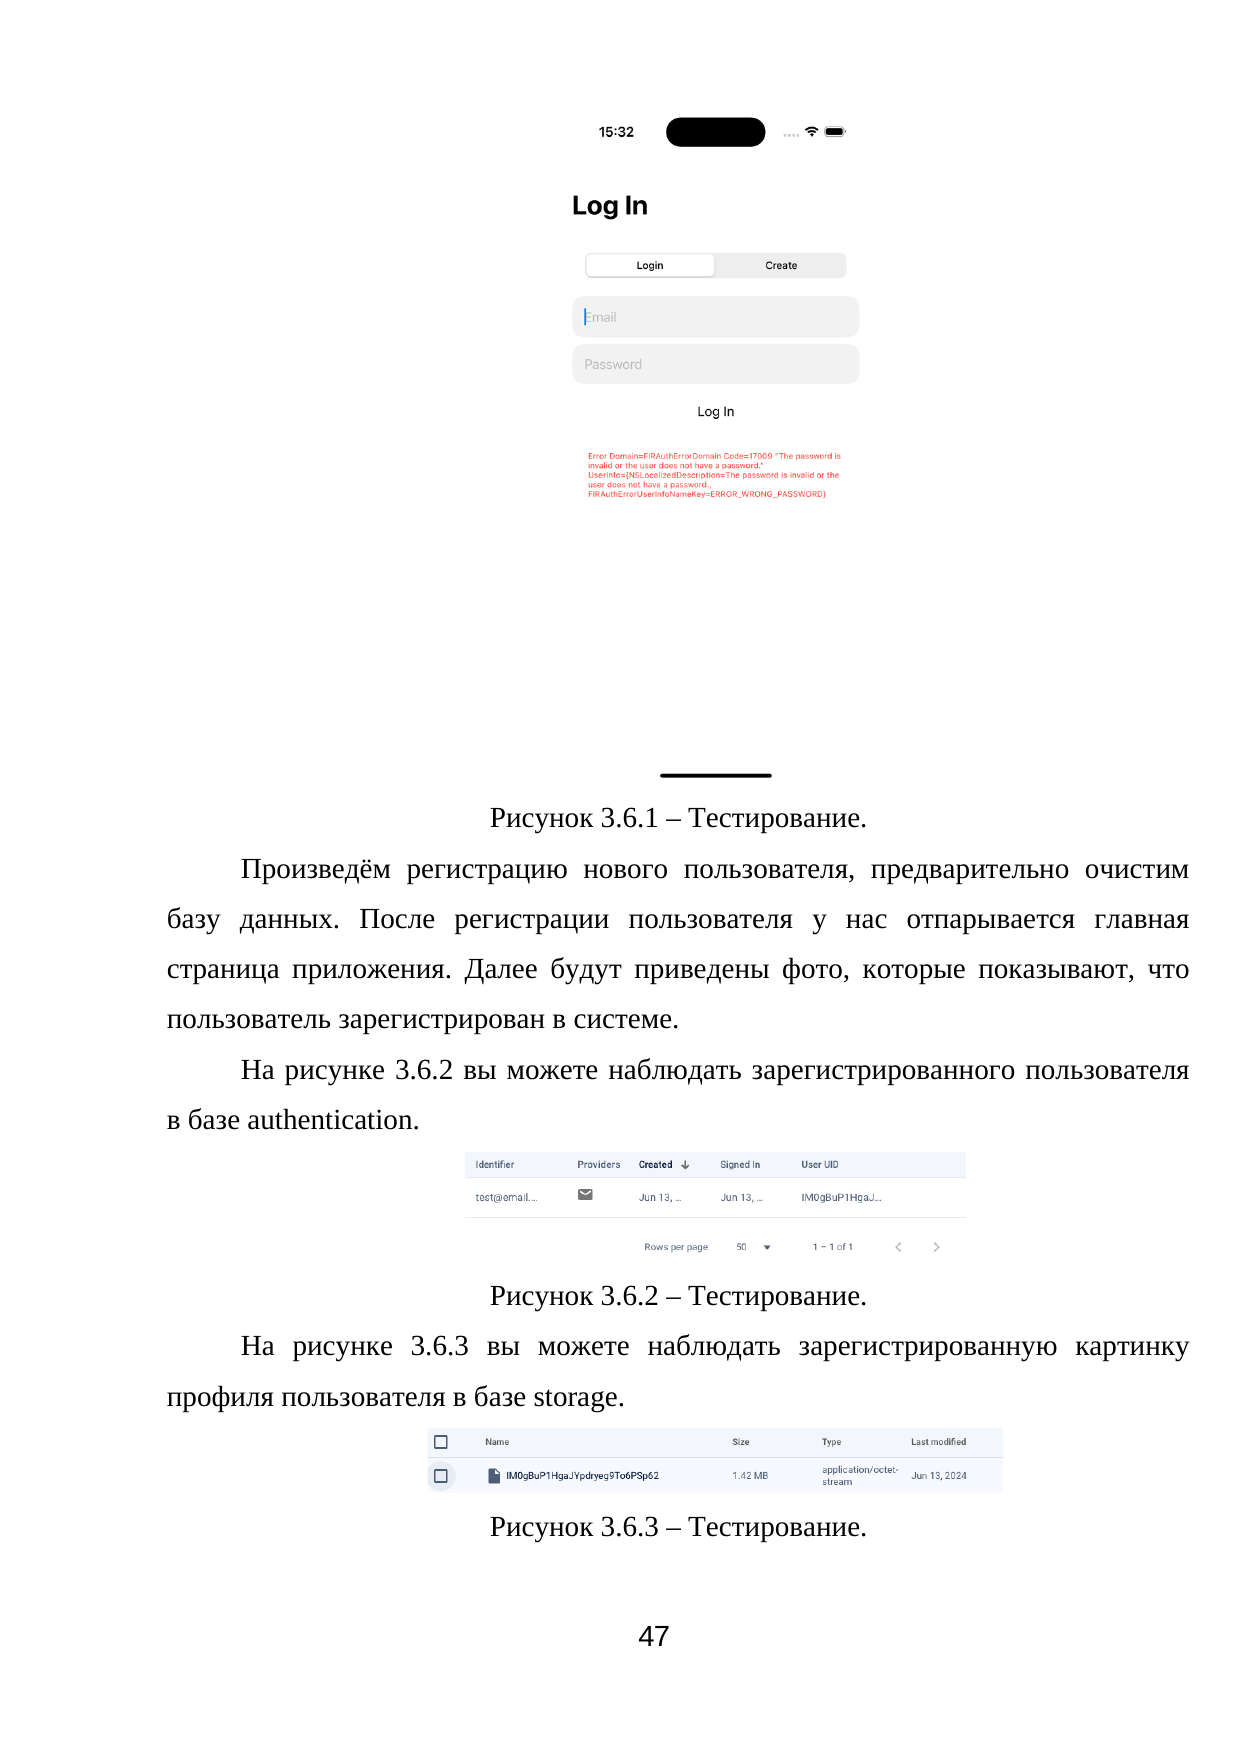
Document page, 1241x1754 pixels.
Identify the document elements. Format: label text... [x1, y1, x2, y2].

picture [559, 108, 872, 784]
text Рисунок 3.6.3 – Тестирование. [167, 1509, 1190, 1543]
picture [464, 1152, 966, 1262]
picture [427, 1428, 1004, 1493]
text На рисунке 3.6.2 вы можете наблюдать зарегистрированного пользователя в базе authentication. [167, 1052, 1190, 1136]
text Рисунок 3.6.2 – Тестирование. [167, 1278, 1190, 1312]
text Рисунок 3.6.1 – Тестирование. [167, 800, 1190, 834]
text Произведём регистрацию нового пользователя, предварительно очистим базу данных. После регистрации пользователя у нас отпарываетcя главная страница приложения. Далее будут приведены фото, которые показывают, что пользователь зарегистрирован в системе. [167, 851, 1190, 1035]
text На рисунке 3.6.3 вы можете наблюдать зарегистрированную картинку профиля пользователя в базе storage. [167, 1328, 1190, 1412]
